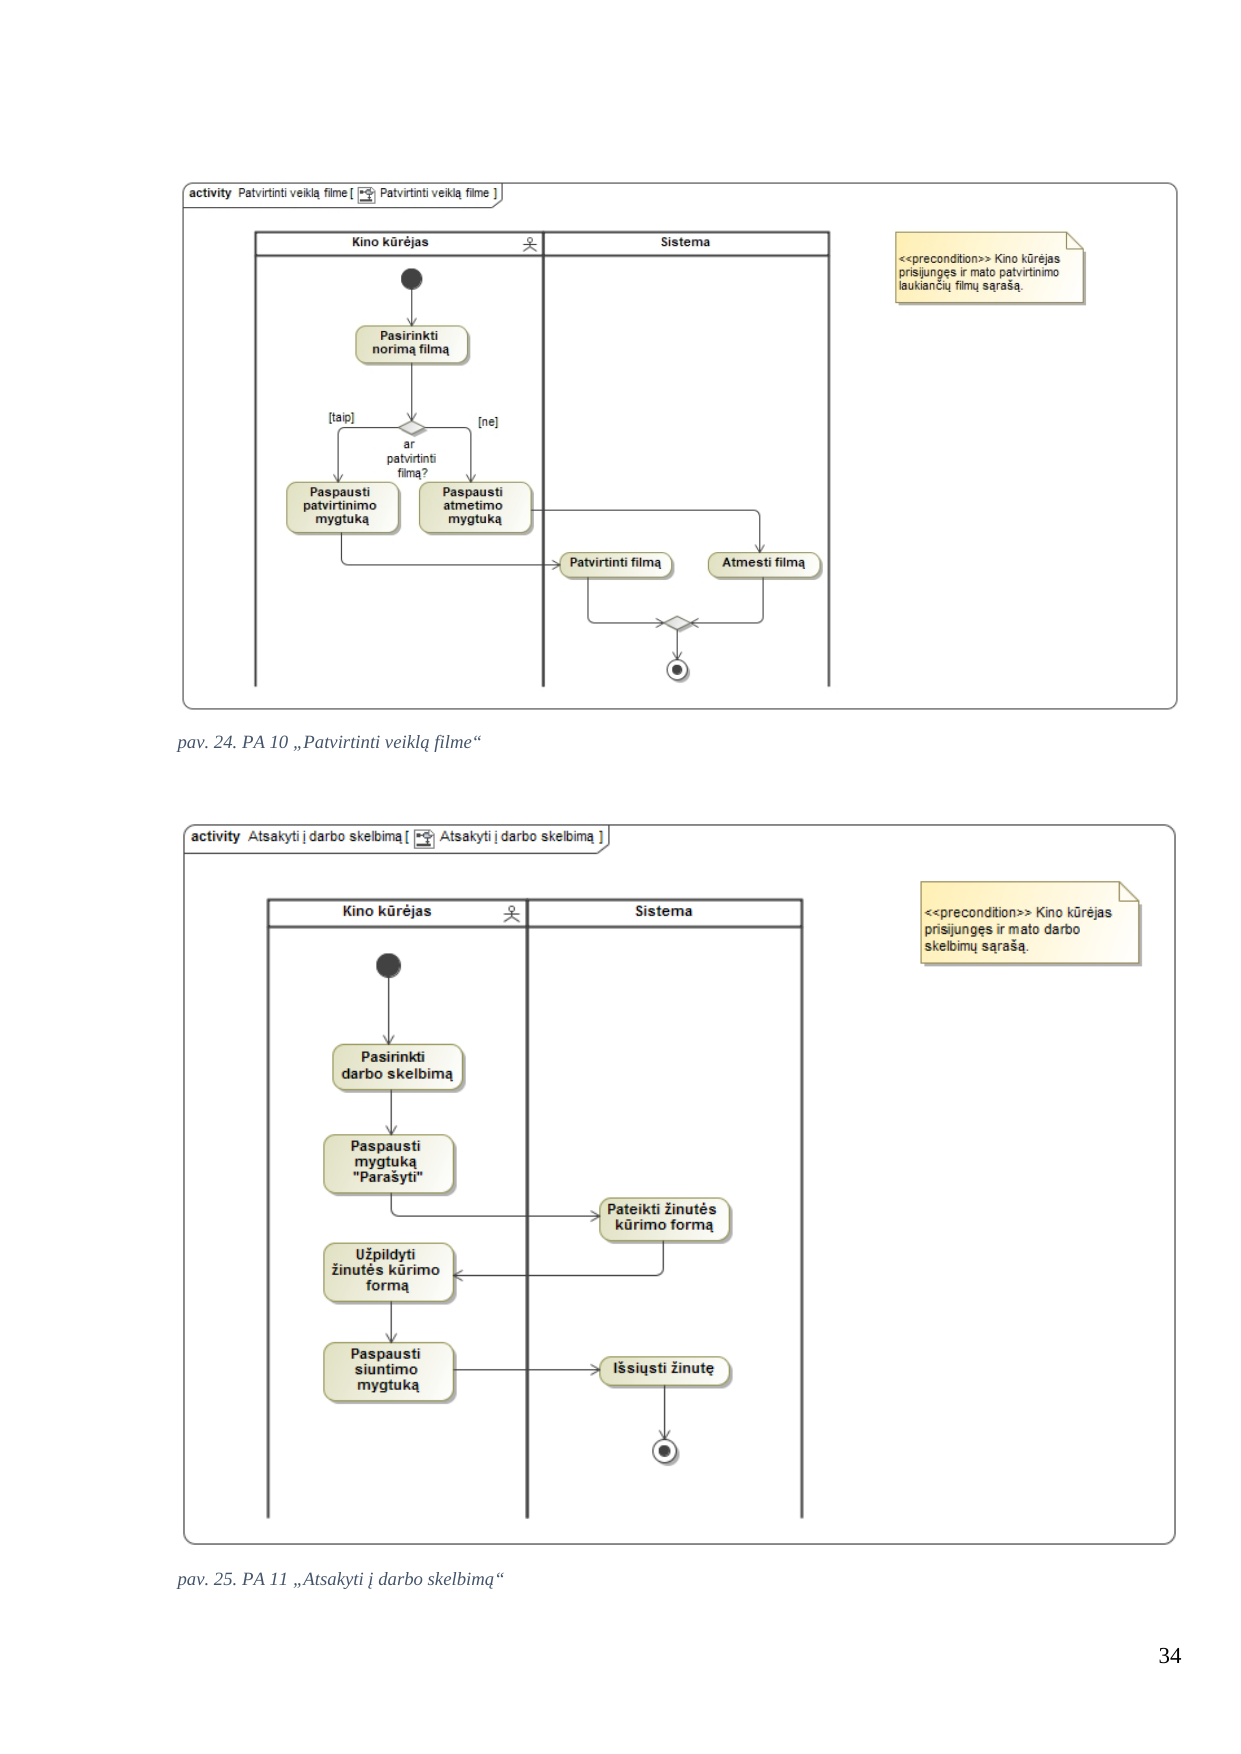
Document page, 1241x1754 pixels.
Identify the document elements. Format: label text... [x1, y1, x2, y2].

text pav. 24. PA 10 „Patvirtinti veiklą filme“ [177, 731, 1181, 753]
text pav. 25. PA 11 „Atsakyti į darbo skelbimą“ [177, 1568, 1181, 1589]
picture [177, 818, 1181, 1550]
picture [177, 177, 1182, 714]
